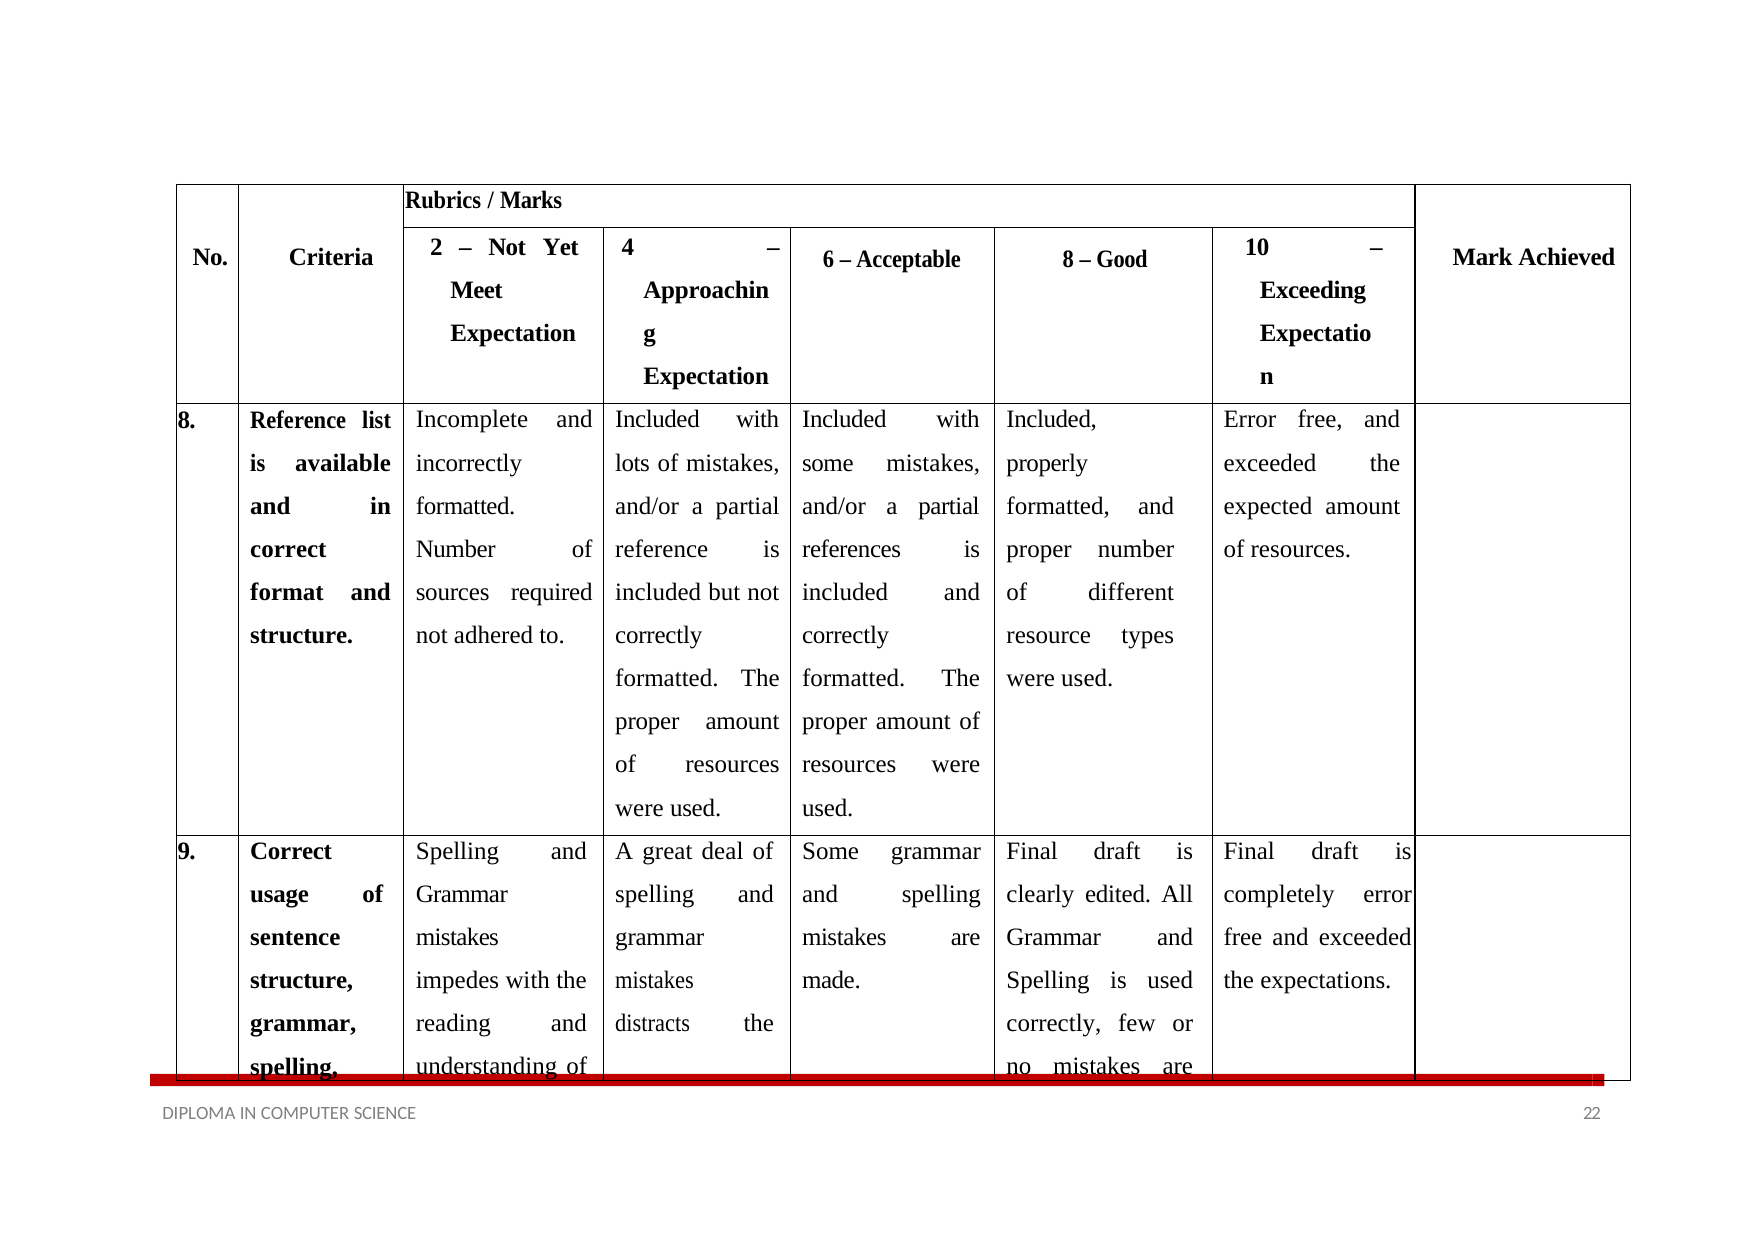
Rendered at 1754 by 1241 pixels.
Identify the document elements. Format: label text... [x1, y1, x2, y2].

table_header No. [177, 185, 238, 403]
table_cell [1416, 836, 1630, 1080]
table_cell Included with lots of mistakes, and/or a partial reference is included but not correctly formatted. The proper amount of resources were used. [604, 404, 790, 834]
table_header Mark Achieved [1416, 185, 1630, 403]
table_cell 8 – Good [995, 228, 1212, 403]
table_cell Error free, and exceeded the expected amount of resources. [1213, 404, 1414, 834]
table_cell 9. [177, 836, 238, 1080]
table_cell 2 – Not Yet Meet Expectation [404, 228, 603, 403]
table_cell [1416, 404, 1630, 834]
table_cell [1213, 836, 1414, 1080]
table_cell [995, 836, 1212, 1080]
table_cell Included with some mistakes, and/or a partial references is included and correctly formatted. The proper amount of resources were used. [791, 404, 994, 834]
table_header Criteria [239, 185, 403, 403]
table_header Rubrics / Marks [404, 185, 1414, 227]
table_cell Incomplete and incorrectly formatted. Number of sources required not adhered to. [404, 404, 603, 834]
table_cell 4 – Approaching Expectation [604, 228, 790, 403]
table_cell Included, properly formatted, and proper number of different resource types were used. [995, 404, 1212, 834]
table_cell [239, 836, 403, 1080]
table_cell 8. [177, 404, 238, 834]
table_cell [791, 836, 994, 1080]
table_cell 10 – Exceeding Expectation [1213, 228, 1414, 403]
table_cell Reference list is available and in correct format and structure. [239, 404, 403, 834]
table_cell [404, 836, 603, 1080]
table_cell 6 – Acceptable [791, 228, 994, 403]
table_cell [604, 836, 790, 1080]
